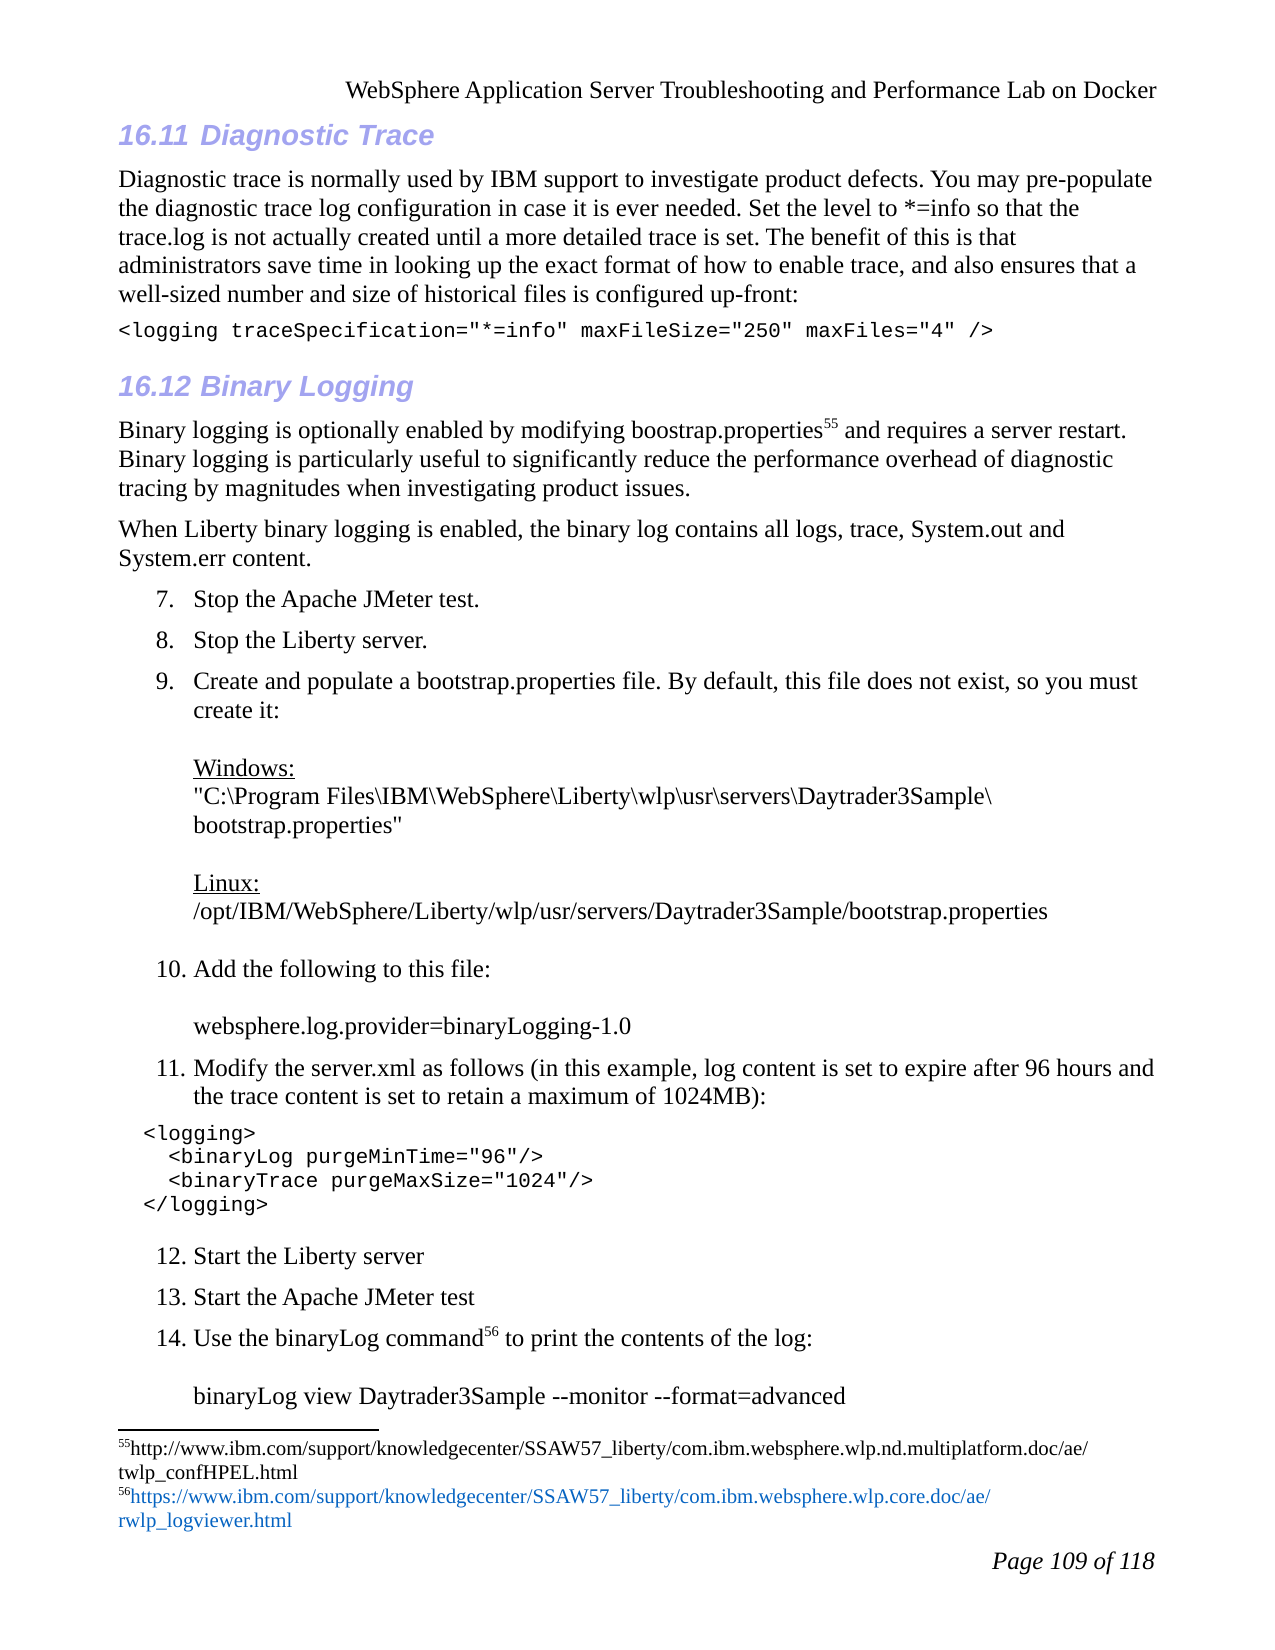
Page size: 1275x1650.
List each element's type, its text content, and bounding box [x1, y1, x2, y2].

subtitle Binary Logging [118, 369, 1157, 403]
text </logging> [118, 1193, 1157, 1241]
list Add the following to this file: websphere.log.provider=binaryLogging-1.0 [156, 954, 1157, 1040]
list Stop the Apache JMeter test. [156, 584, 1157, 613]
list Start the Apache JMeter test [156, 1282, 1157, 1311]
text Binary logging is optionally enabled by modifying boostrap.properties and requires a server restart. Binary logging is particularly useful to significantly reduce the performance overhead of diagnostic tracing by magnitudes when investigating product issues. [118, 415, 1157, 501]
list Stop the Liberty server. [156, 625, 1157, 654]
text When Liberty binary logging is enabled, the binary log contains all logs, trace, System.out and System.err content. [118, 514, 1157, 571]
text Diagnostic trace is normally used by IBM support to investigate product defects. You may pre-populate the diagnostic trace log configuration in case it is ever needed. Set the level to *=info so that the trace.log is not actually created until a more detailed trace is set. The benefit of this is that administrators save time in looking up the exact format of how to enable trace, and also ensures that a well-sized number and size of historical files is configured up-front: [118, 164, 1157, 308]
list Modify the server.xml as follows (in this example, log content is set to expire after 96 hours and the trace content is set to retain a maximum of 1024MB): [156, 1053, 1157, 1110]
list Create and populate a bootstrap.properties file. By default, this file does not exist, so you must create it: Windows: "C:\Program Files\IBM\WebSphere\Liberty\wlp\usr\servers\Daytrader3Sample\bootstrap.properties" Linux: /opt/IBM/WebSphere/Liberty/wlp/usr/servers/Daytrader3Sample/bootstrap.properties [156, 666, 1157, 954]
list Use the binaryLog command to print the contents of the log: binaryLog view Daytrader3Sample --monitor --format=advanced [156, 1323, 1157, 1409]
text <binaryTrace purgeMaxSize="1024"/> [118, 1170, 1157, 1193]
text <logging traceSpecification="*=info" maxFileSize="250" maxFiles="4" /> [118, 320, 1157, 344]
text <logging> [118, 1123, 1157, 1146]
subtitle Diagnostic Trace [118, 118, 1157, 152]
list Start the Liberty server [156, 1241, 1157, 1269]
text <binaryLog purgeMinTime="96"/> [118, 1146, 1157, 1170]
